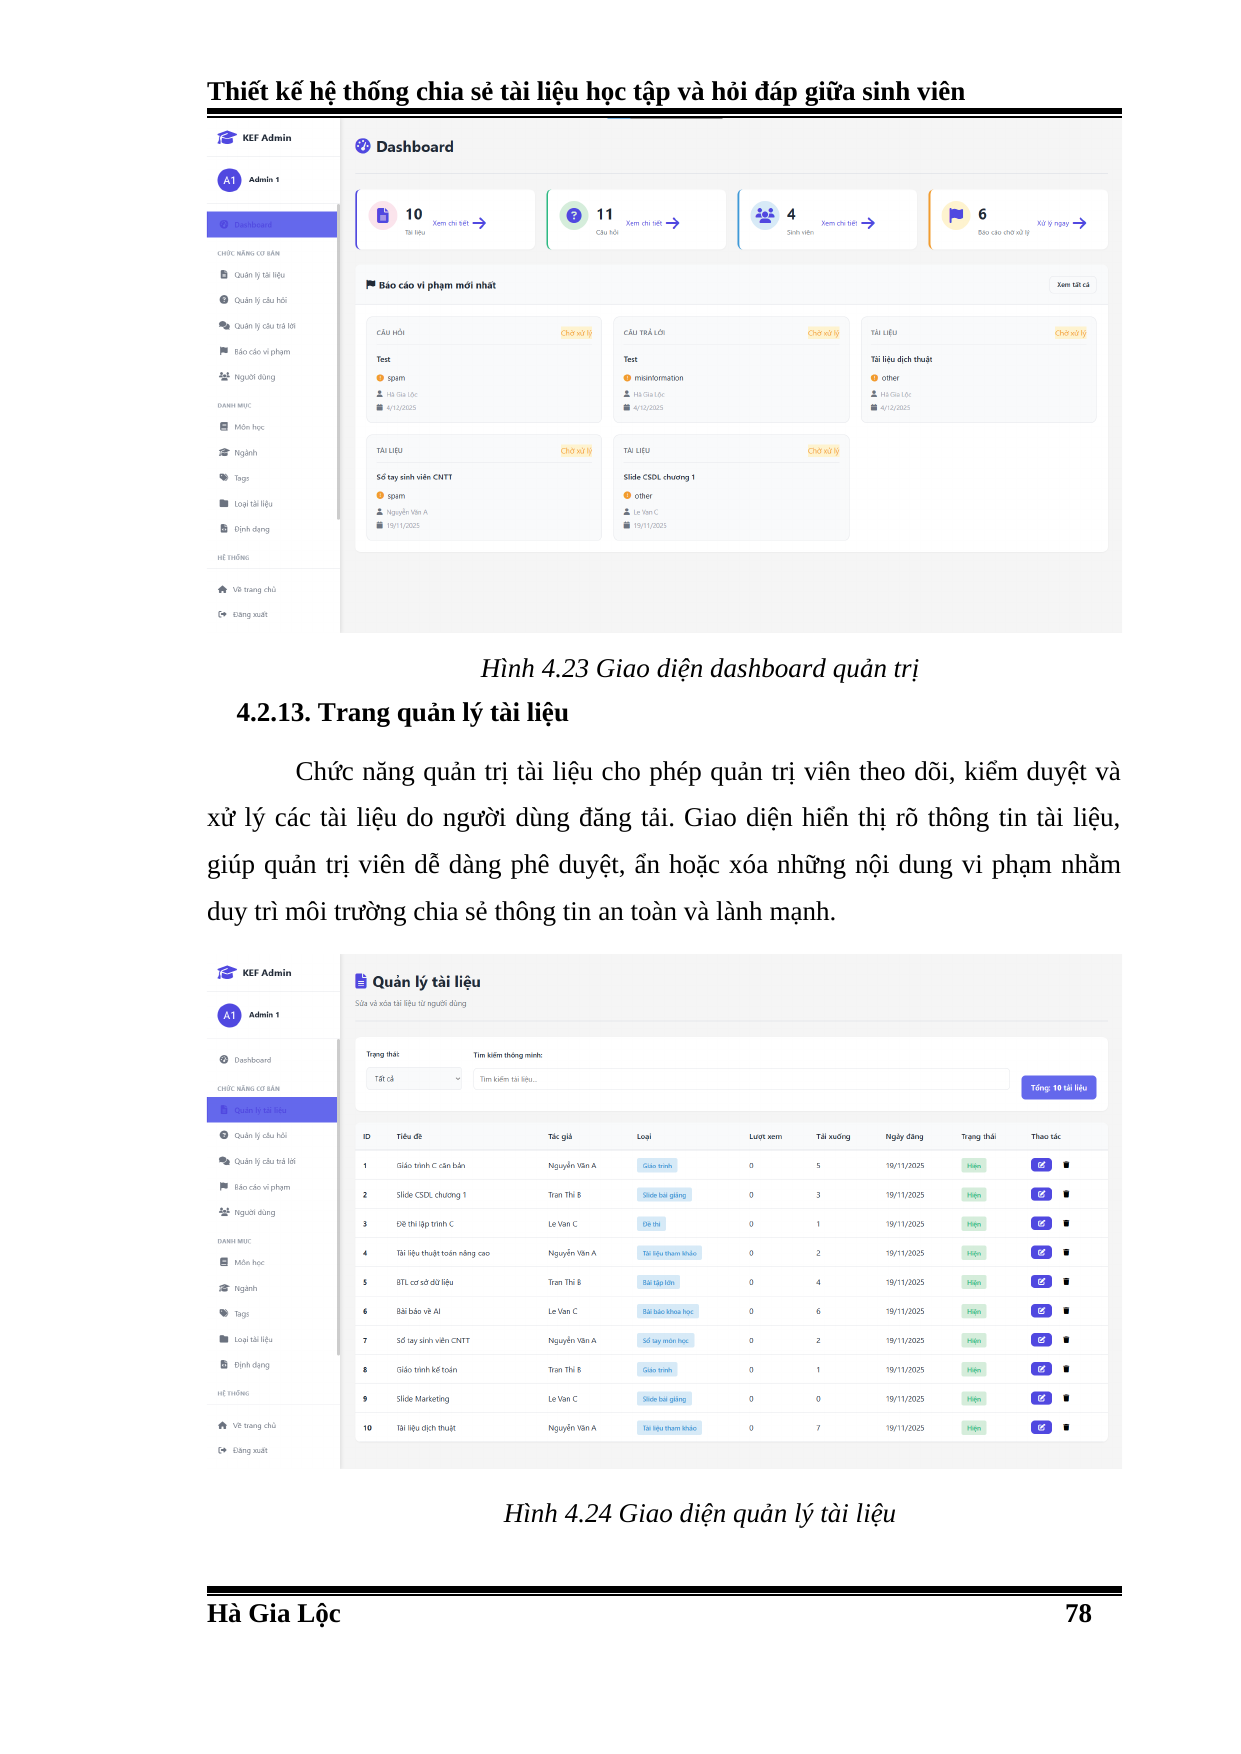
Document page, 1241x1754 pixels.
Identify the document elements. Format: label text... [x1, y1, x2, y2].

picture [206, 118, 1123, 633]
subtitle Trang quản lý tài liệu [222, 696, 1122, 727]
text Chức năng quản trị tài liệu cho phép quản trị viên theo dõi, kiểm duyệt và xử lý các tài liệu do người dùng đăng tải. Giao diện hiển thị rõ thông tin tài liệu, giúp quản trị viên dễ dàng phê duyệt, ẩn hoặc xóa những nội dung vi phạm nhằm duy trì môi trường chia sẻ thông tin an toàn và lành mạnh. [207, 755, 1122, 926]
picture [206, 954, 1123, 1469]
